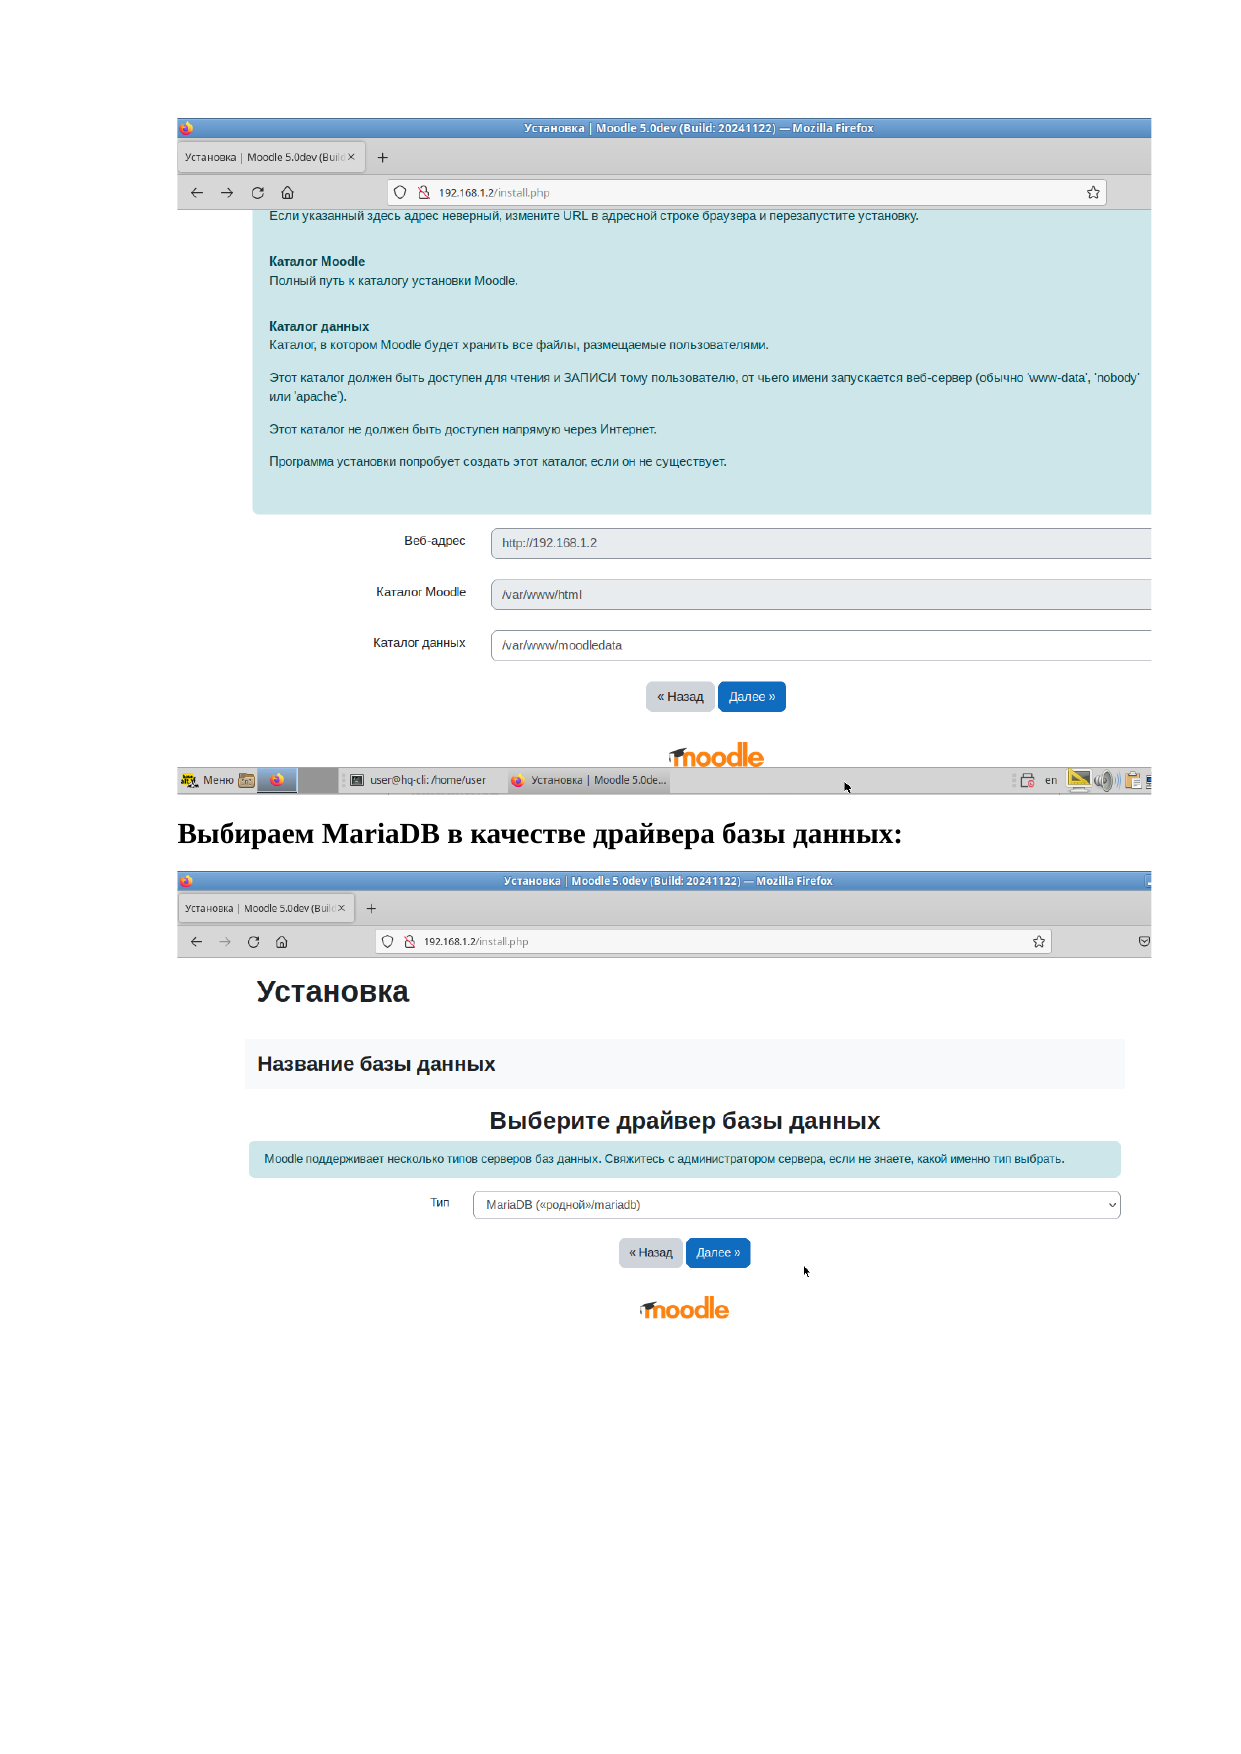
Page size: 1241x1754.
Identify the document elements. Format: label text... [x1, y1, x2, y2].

picture [177, 118, 1152, 795]
text Выбираем MariaDB в качестве драйвера базы данных: [177, 816, 1152, 849]
picture [177, 871, 1152, 1330]
